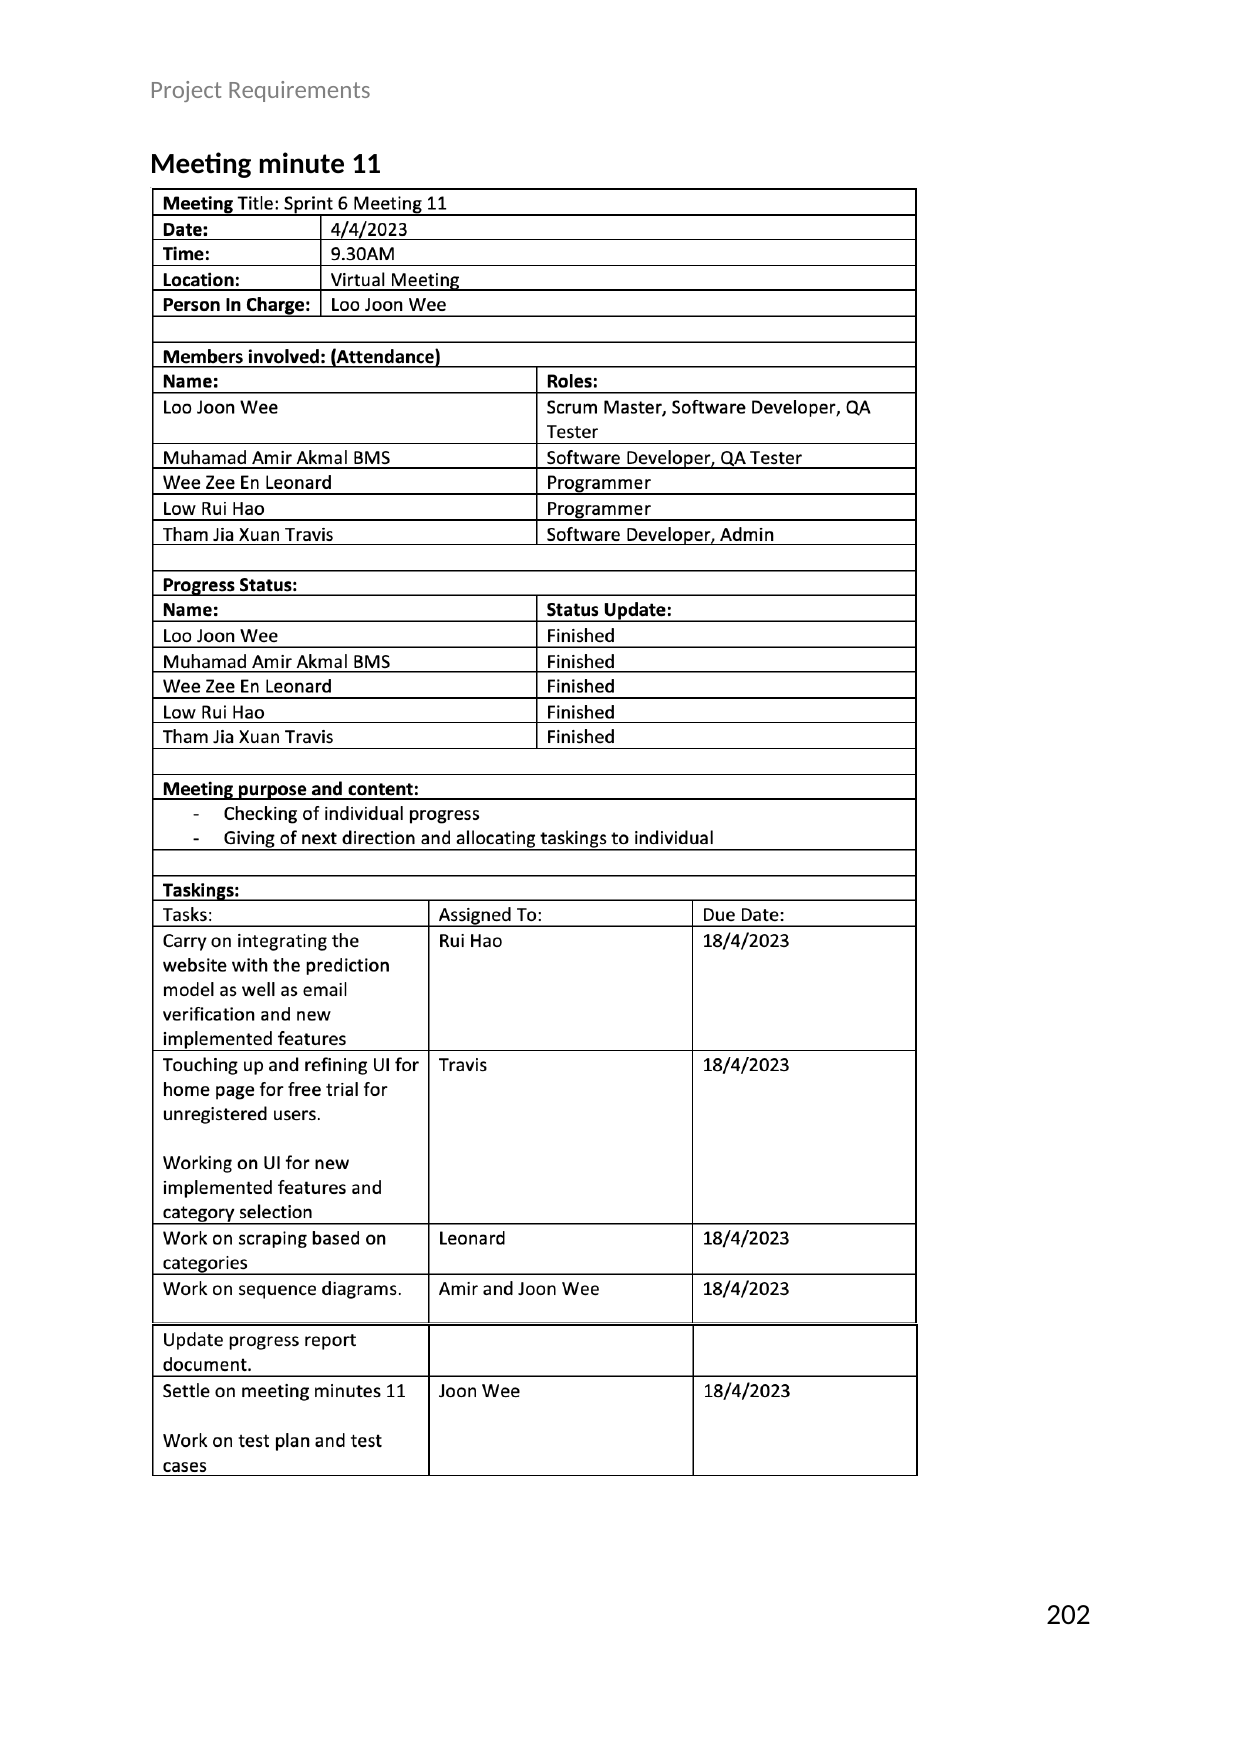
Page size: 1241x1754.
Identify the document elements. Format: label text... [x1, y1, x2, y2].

picture [150, 1324, 919, 1476]
picture [150, 187, 918, 1323]
subtitle Meeting minute 11 [150, 150, 1090, 179]
